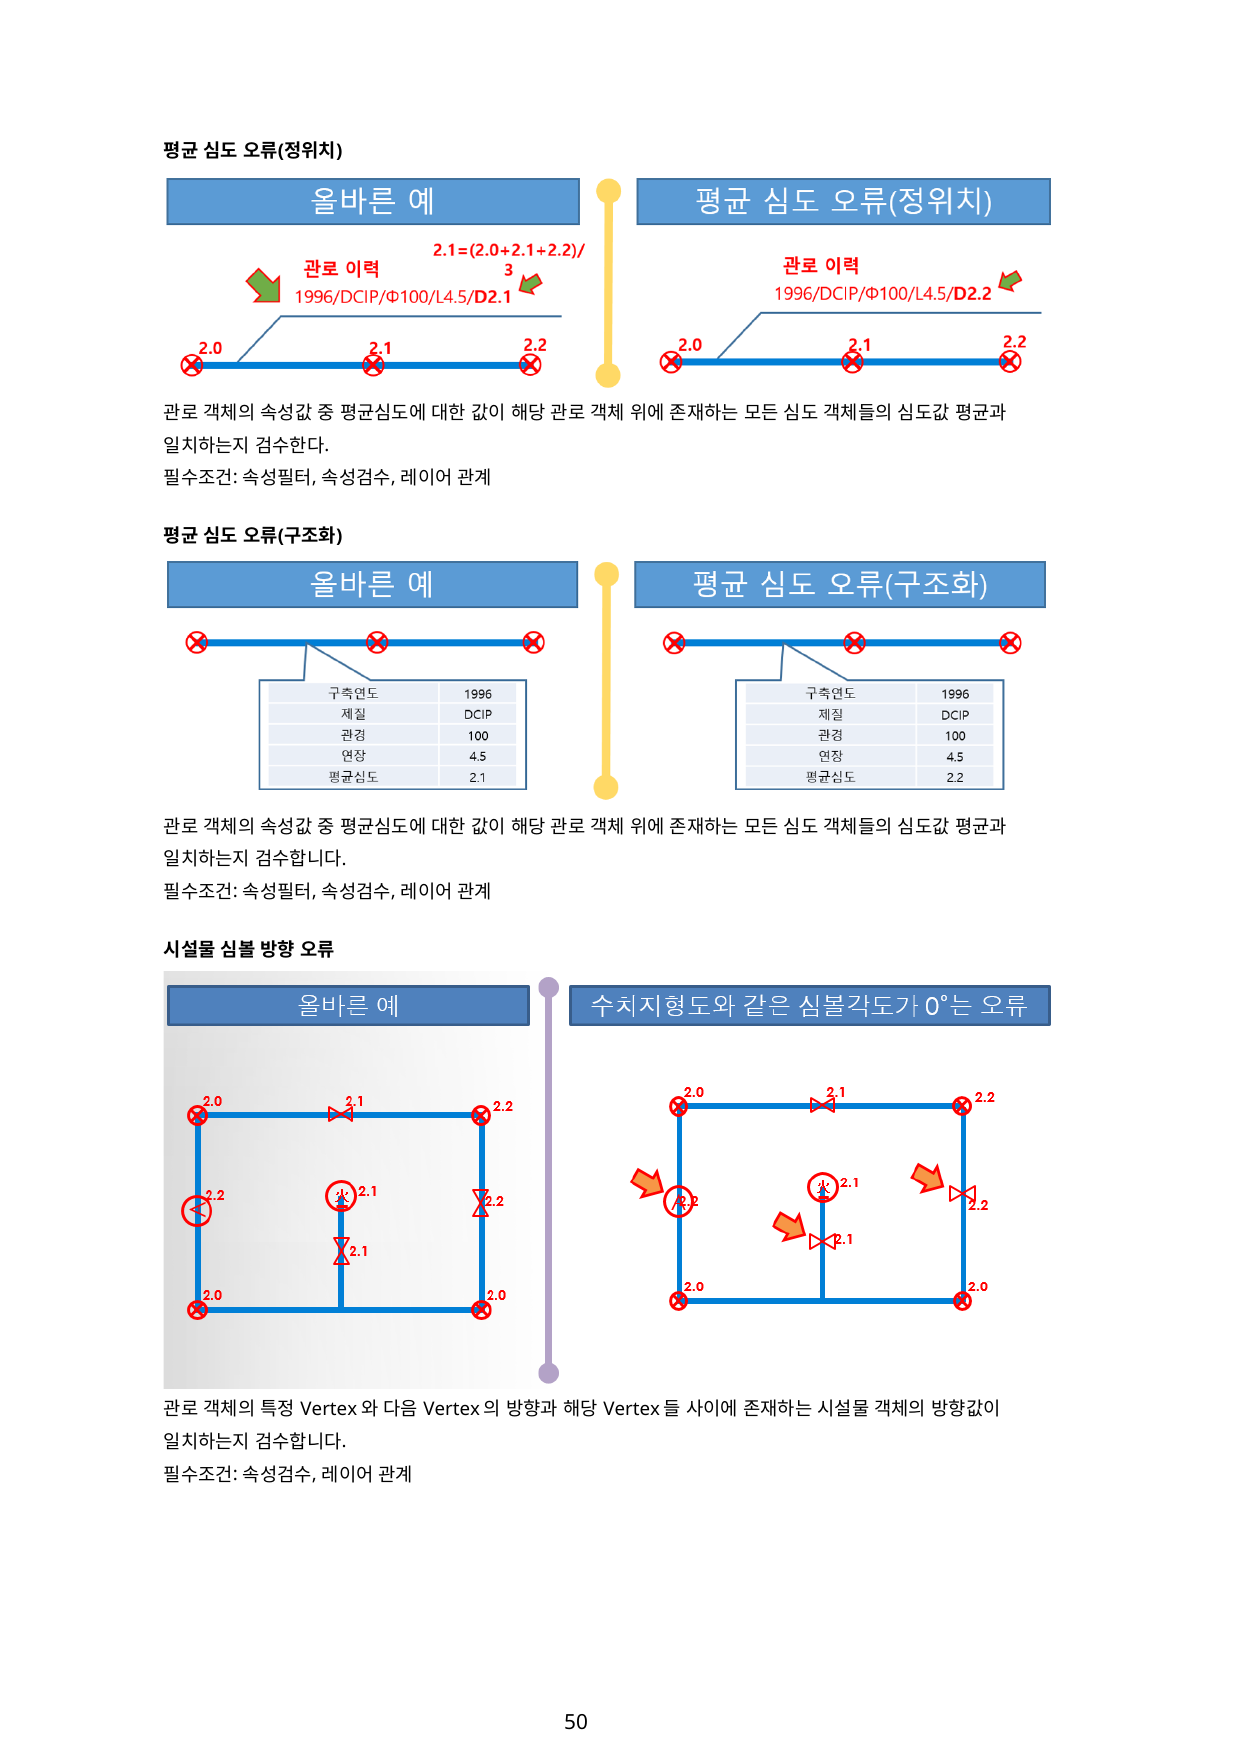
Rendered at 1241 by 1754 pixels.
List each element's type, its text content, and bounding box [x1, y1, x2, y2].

subtitle 평균 심도 오류(정위치) [164, 136, 1063, 163]
picture [163, 558, 1050, 806]
picture [163, 173, 1055, 393]
picture [163, 971, 1055, 1389]
subtitle 평균 심도 오류(구조화) [164, 520, 1063, 548]
subtitle 시설물 심볼 방향 오류 [164, 934, 1063, 961]
